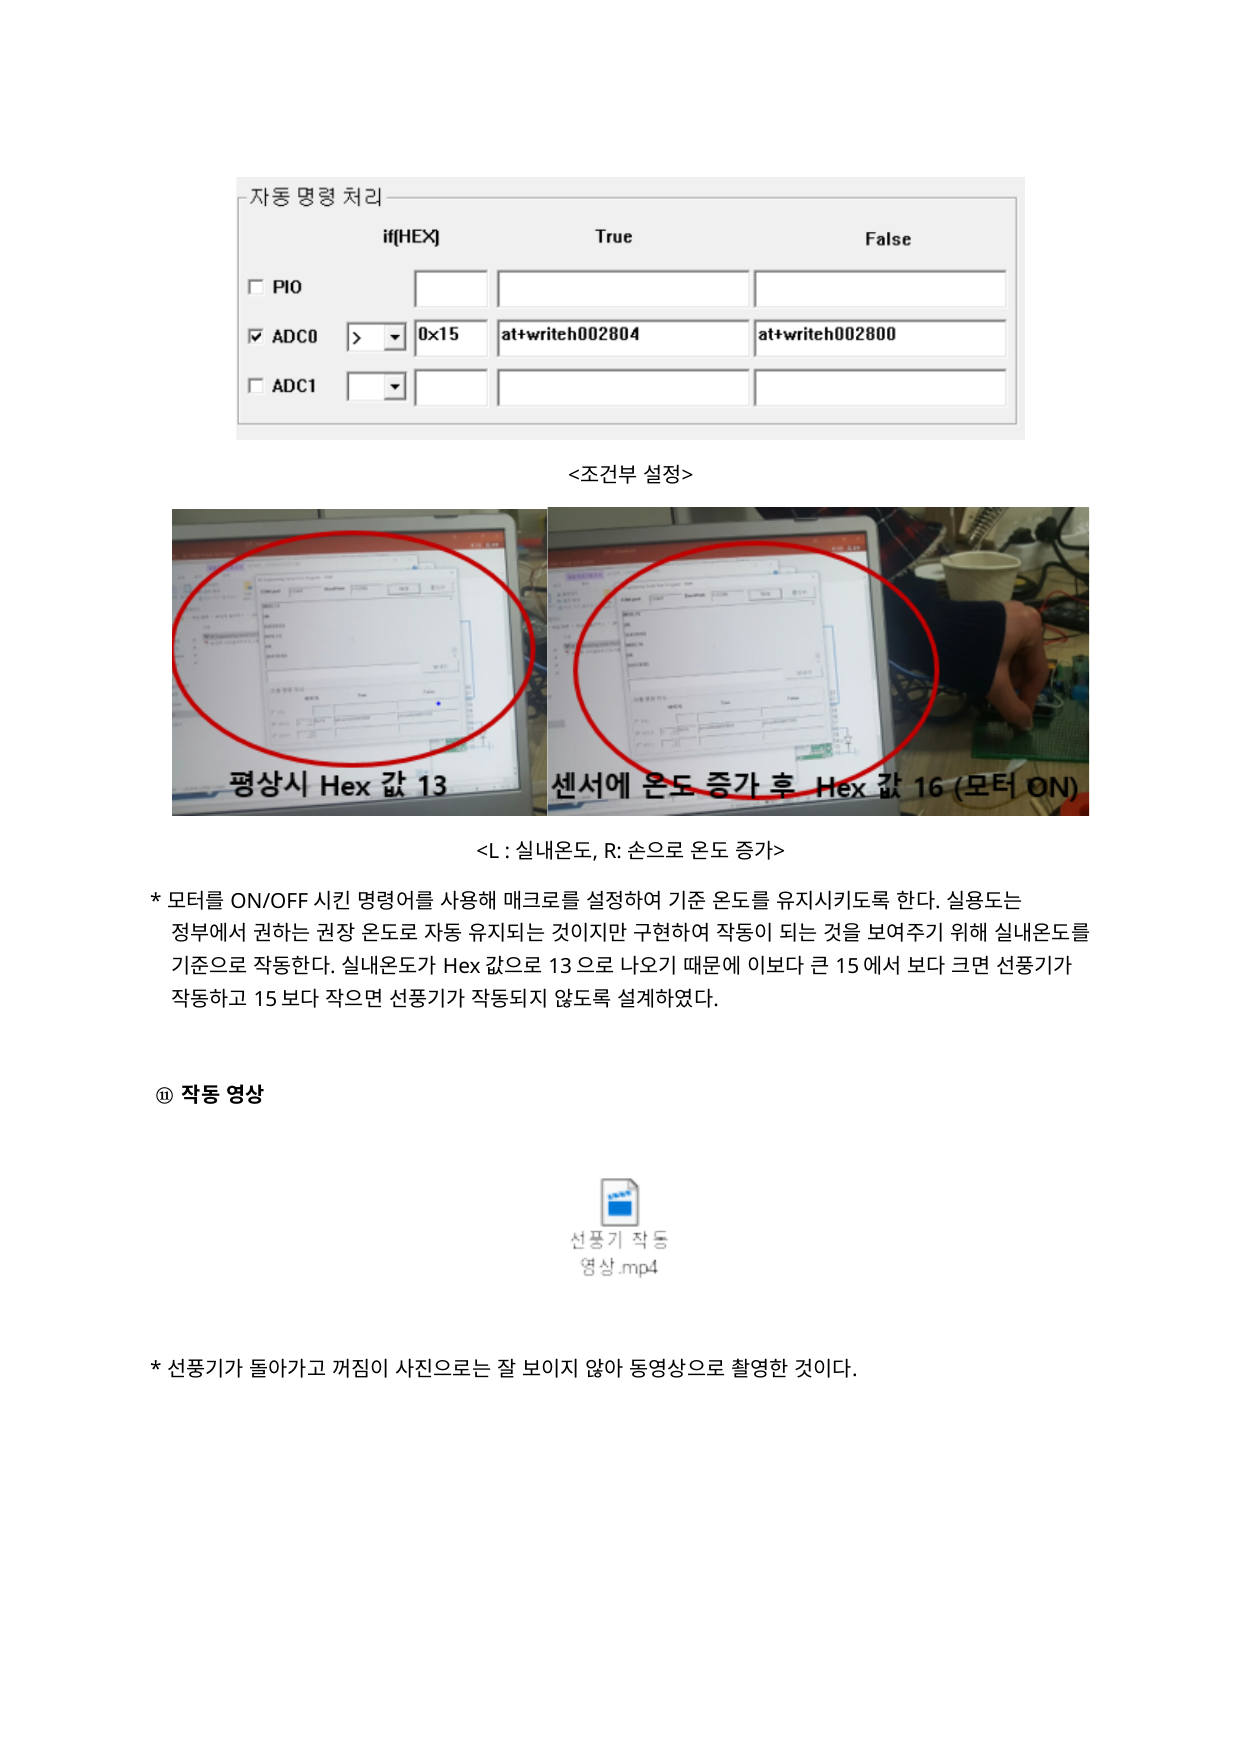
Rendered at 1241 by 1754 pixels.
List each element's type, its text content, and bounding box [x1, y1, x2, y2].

text ⑪ 작동 영상 [150, 1078, 1090, 1109]
text <조건부 설정> [171, 458, 1090, 488]
text * 모터를 ON/OFF 시킨 명령어를 사용해 매크로를 설정하여 기준 온도를 유지시키도록 한다. 실용도는 정부에서 권하는 권장 온도로 자동 유지되는 것이지만 구현하여 작동이 되는 것을 보여주기 위해 실내온도를 기준으로 작동한다. 실내온도가 Hex값으로 13으로 나오기 때문에 이보다 큰 15에서 보다 크면 선풍기가 작동하고 15보다 작으면 선풍기가 작동되지 않도록 설계하였다. [150, 884, 1090, 1012]
text * 선풍기가 돌아가고 꺼짐이 사진으로는 잘 보이지 않아 동영상으로 촬영한 것이다. [150, 1352, 1090, 1383]
picture [172, 507, 1090, 816]
picture [236, 177, 1025, 440]
text <L : 실내온도, R: 손으로 온도 증가> [171, 834, 1090, 865]
